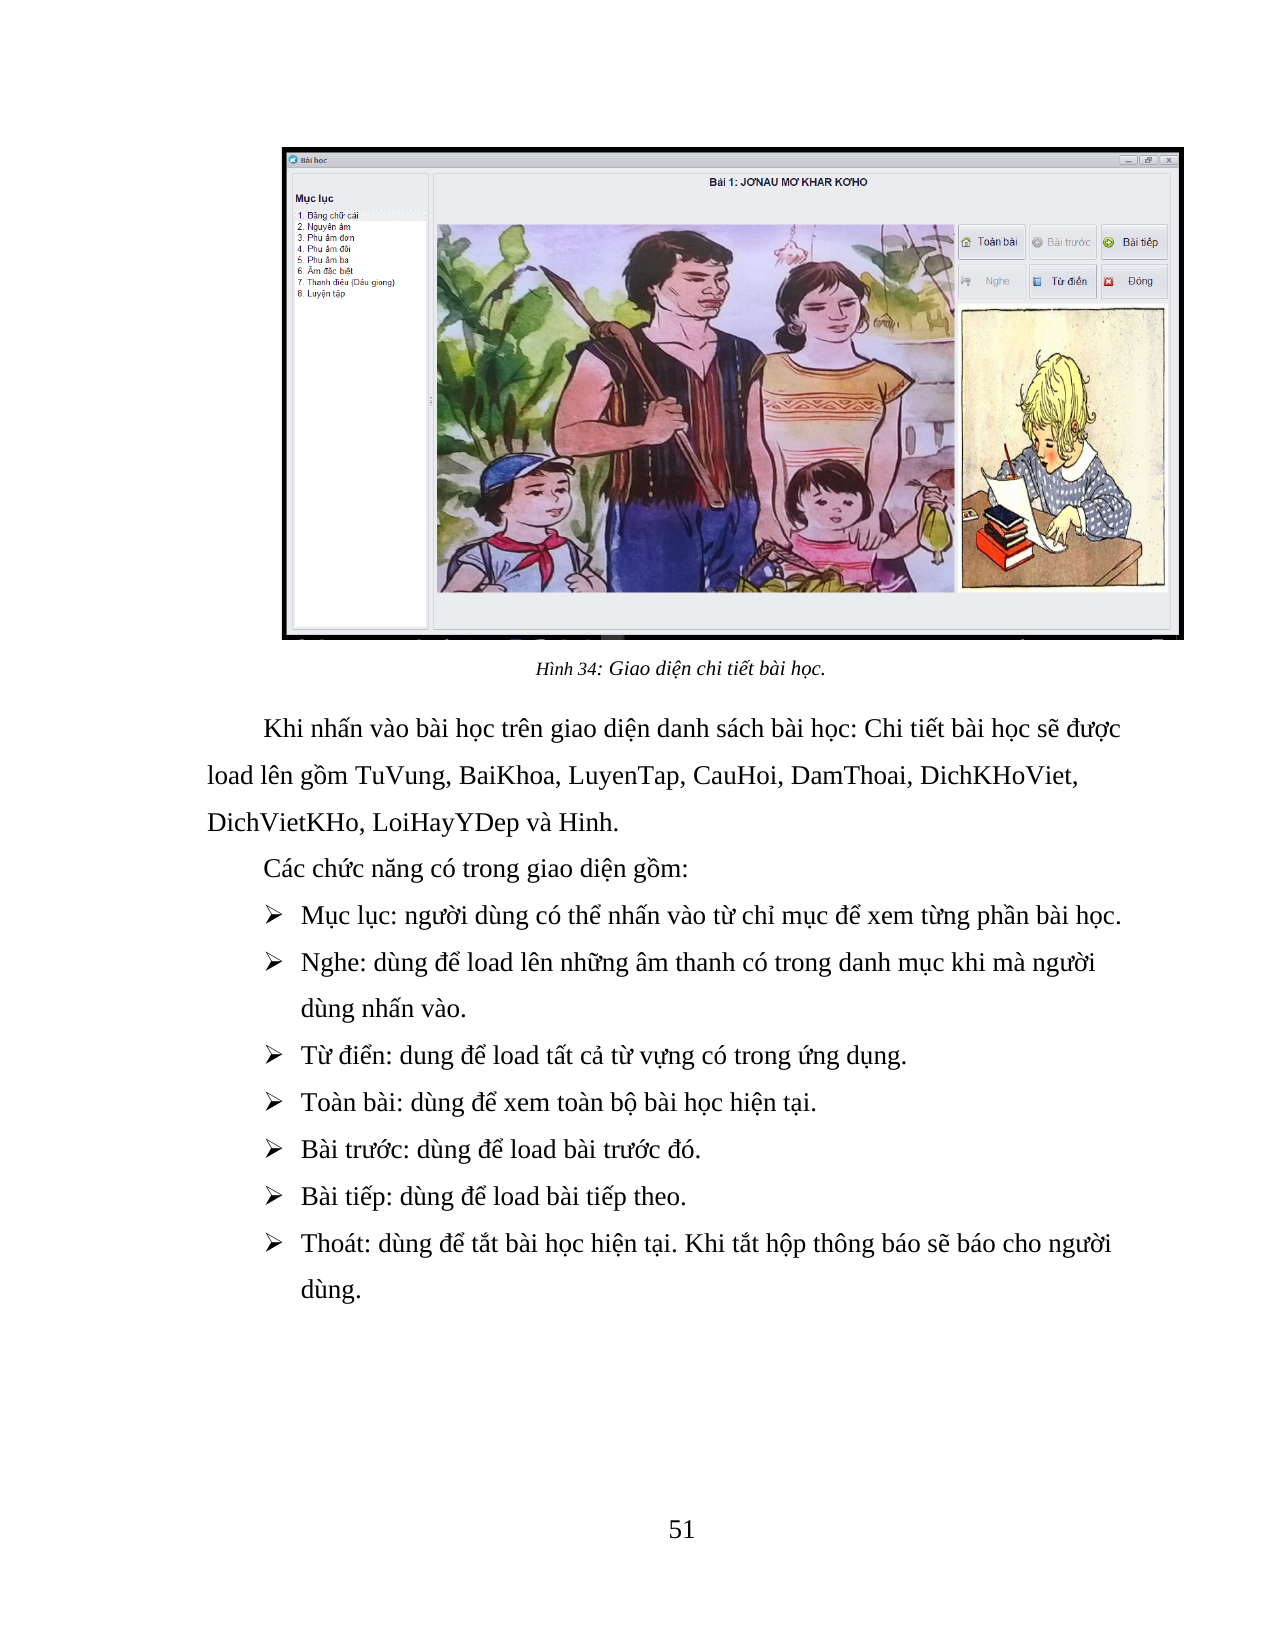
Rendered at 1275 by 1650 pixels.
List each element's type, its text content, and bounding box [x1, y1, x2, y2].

list Khi nhấn vào bài học trên giao diện danh sách bài học: Chi tiết bài học sẽ được load lên gồm TuVung, BaiKhoa, LuyenTap, CauHoi, DamThoai, DichKHoViet, DichVietKHo, LoiHayYDep và Hinh. [207, 712, 1157, 837]
list Mục lục: người dùng có thể nhấn vào từ chỉ mục để xem từng phần bài học. [263, 899, 1157, 930]
text Hình 34: Giao diện chi tiết bài học. [207, 655, 1157, 679]
list Các chức năng có trong giao diện gồm: [207, 852, 1157, 883]
list Toàn bài: dùng để xem toàn bộ bài học hiện tại. [263, 1086, 1157, 1117]
list Bài trước: dùng để load bài trước đó. [263, 1133, 1157, 1164]
list Từ điển: dung để load tất cả từ vựng có trong ứng dụng. [263, 1039, 1157, 1071]
list Bài tiếp: dùng để load bài tiếp theo. [263, 1180, 1157, 1211]
list Nghe: dùng để load lên những âm thanh có trong danh mục khi mà người dùng nhấn vào. [263, 946, 1157, 1024]
picture [281, 147, 1184, 640]
list Thoát: dùng để tắt bài học hiện tại. Khi tắt hộp thông báo sẽ báo cho người dùng. [263, 1227, 1157, 1305]
